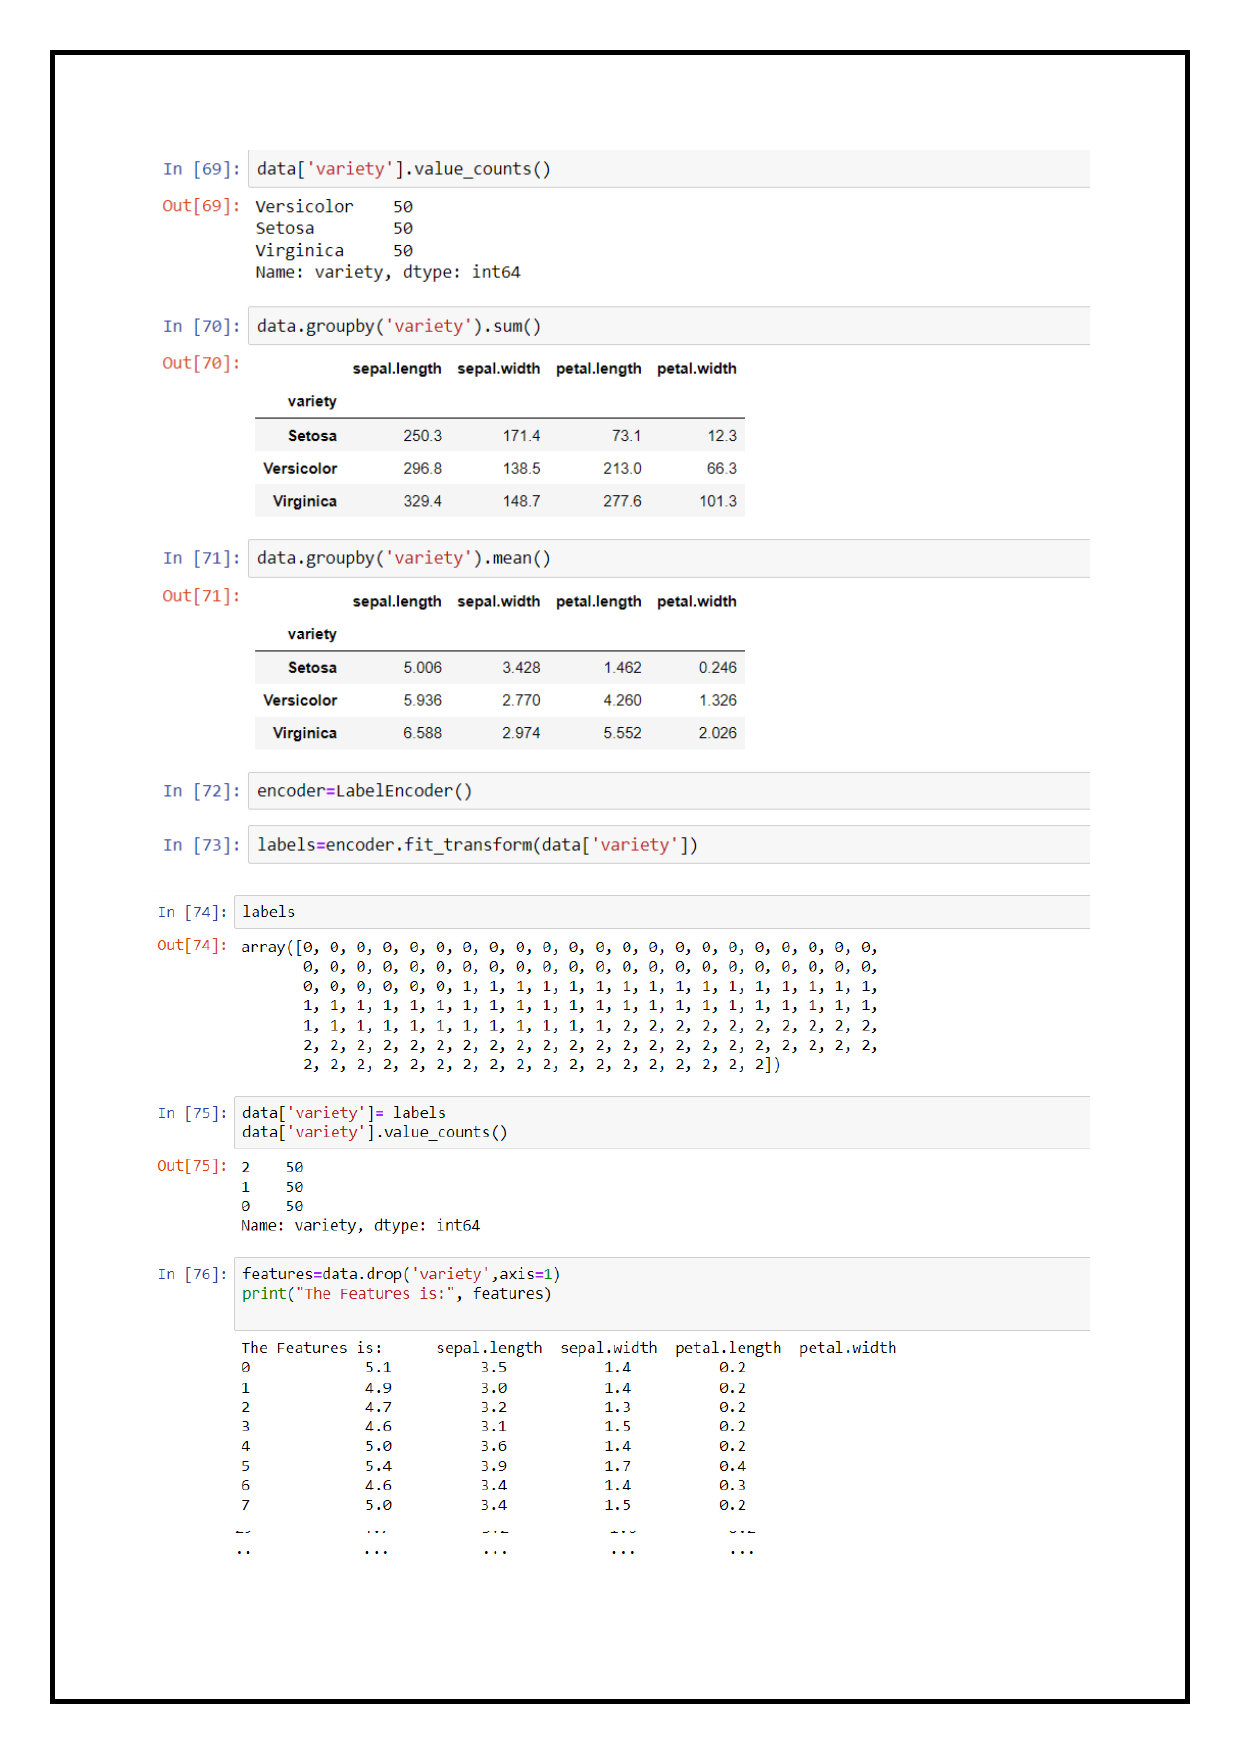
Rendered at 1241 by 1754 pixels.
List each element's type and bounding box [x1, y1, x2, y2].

picture [150, 1531, 1091, 1557]
picture [150, 150, 1091, 871]
picture [150, 889, 1091, 1513]
